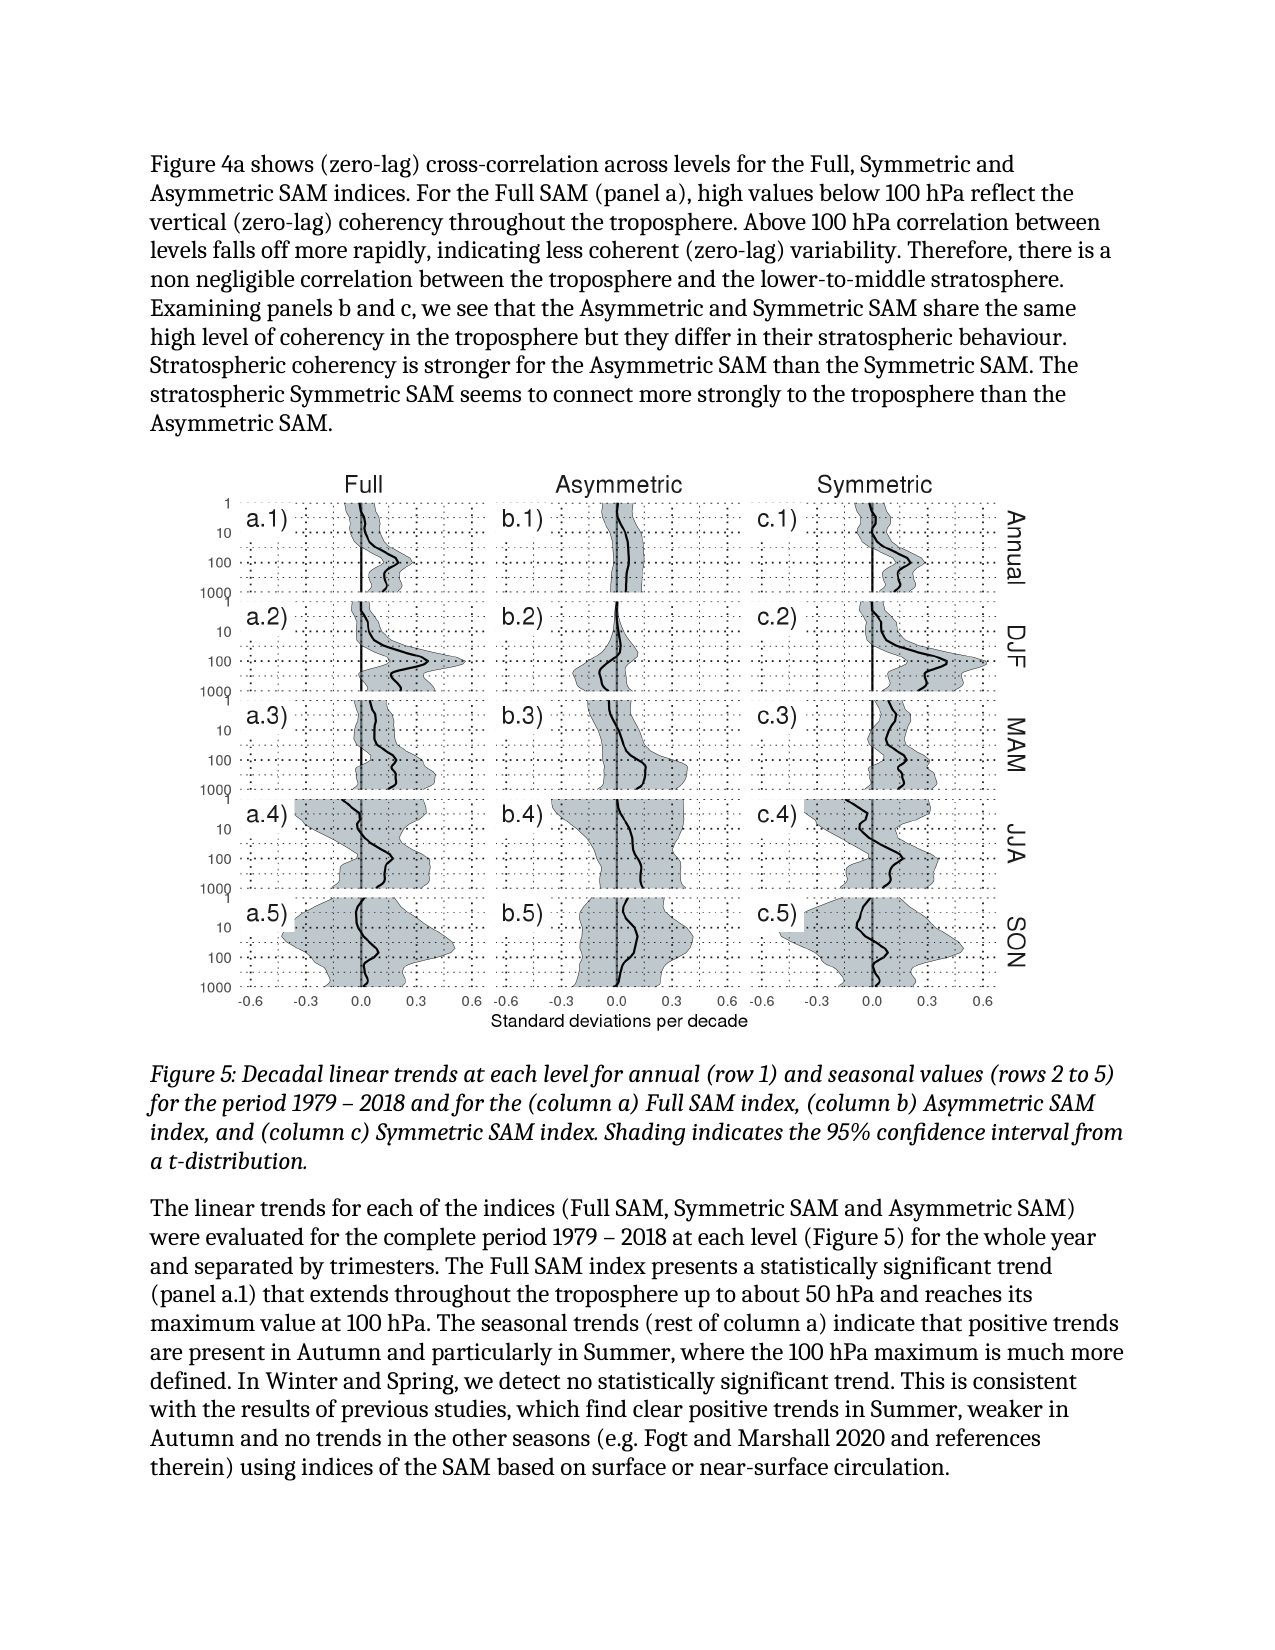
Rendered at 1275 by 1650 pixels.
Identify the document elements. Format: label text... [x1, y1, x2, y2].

text The linear trends for each of the indices (Full SAM, Symmetric SAM and Asymmetric SAM) were evaluated for the complete period 1979 – 2018 at each level (Figure 5) for the whole year and separated by trimesters. The Full SAM index presents a statistically significant trend (panel a.1) that extends throughout the troposphere up to about 50 hPa and reaches its maximum value at 100 hPa. The seasonal trends (rest of column a) indicate that positive trends are present in Autumn and particularly in Summer, where the 100 hPa maximum is much more defined. In Winter and Spring, we detect no statistically significant trend. This is consistent with the results of previous studies, which find clear positive trends in Summer, weaker in Autumn and no trends in the other seasons (e.g. Fogt and Marshall 2020 and references therein) using indices of the SAM based on surface or near-surface circulation. [150, 1194, 1125, 1482]
text Figure 5: Decadal linear trends at each level for annual (row 1) and seasonal values (rows 2 to 5) for the period 1979 – 2018 and for the (column a) Full SAM index, (column b) Asymmetric SAM index, and (column c) Symmetric SAM index. Shading indicates the 95% confidence interval from a t-distribution. [150, 1060, 1125, 1175]
picture [168, 456, 1044, 1040]
text Figure 4a shows (zero-lag) cross-correlation across levels for the Full, Symmetric and Asymmetric SAM indices. For the Full SAM (panel a), high values below 100 hPa reflect the vertical (zero-lag) coherency throughout the troposphere. Above 100 hPa correlation between levels falls off more rapidly, indicating less coherent (zero-lag) variability. Therefore, there is a non negligible correlation between the troposphere and the lower-to-middle stratosphere. Examining panels b and c, we see that the Asymmetric and Symmetric SAM share the same high level of coherency in the troposphere but they differ in their stratospheric behaviour. Stratospheric coherency is stronger for the Asymmetric SAM than the Symmetric SAM. The stratospheric Symmetric SAM seems to connect more strongly to the troposphere than the Asymmetric SAM. [150, 150, 1125, 437]
